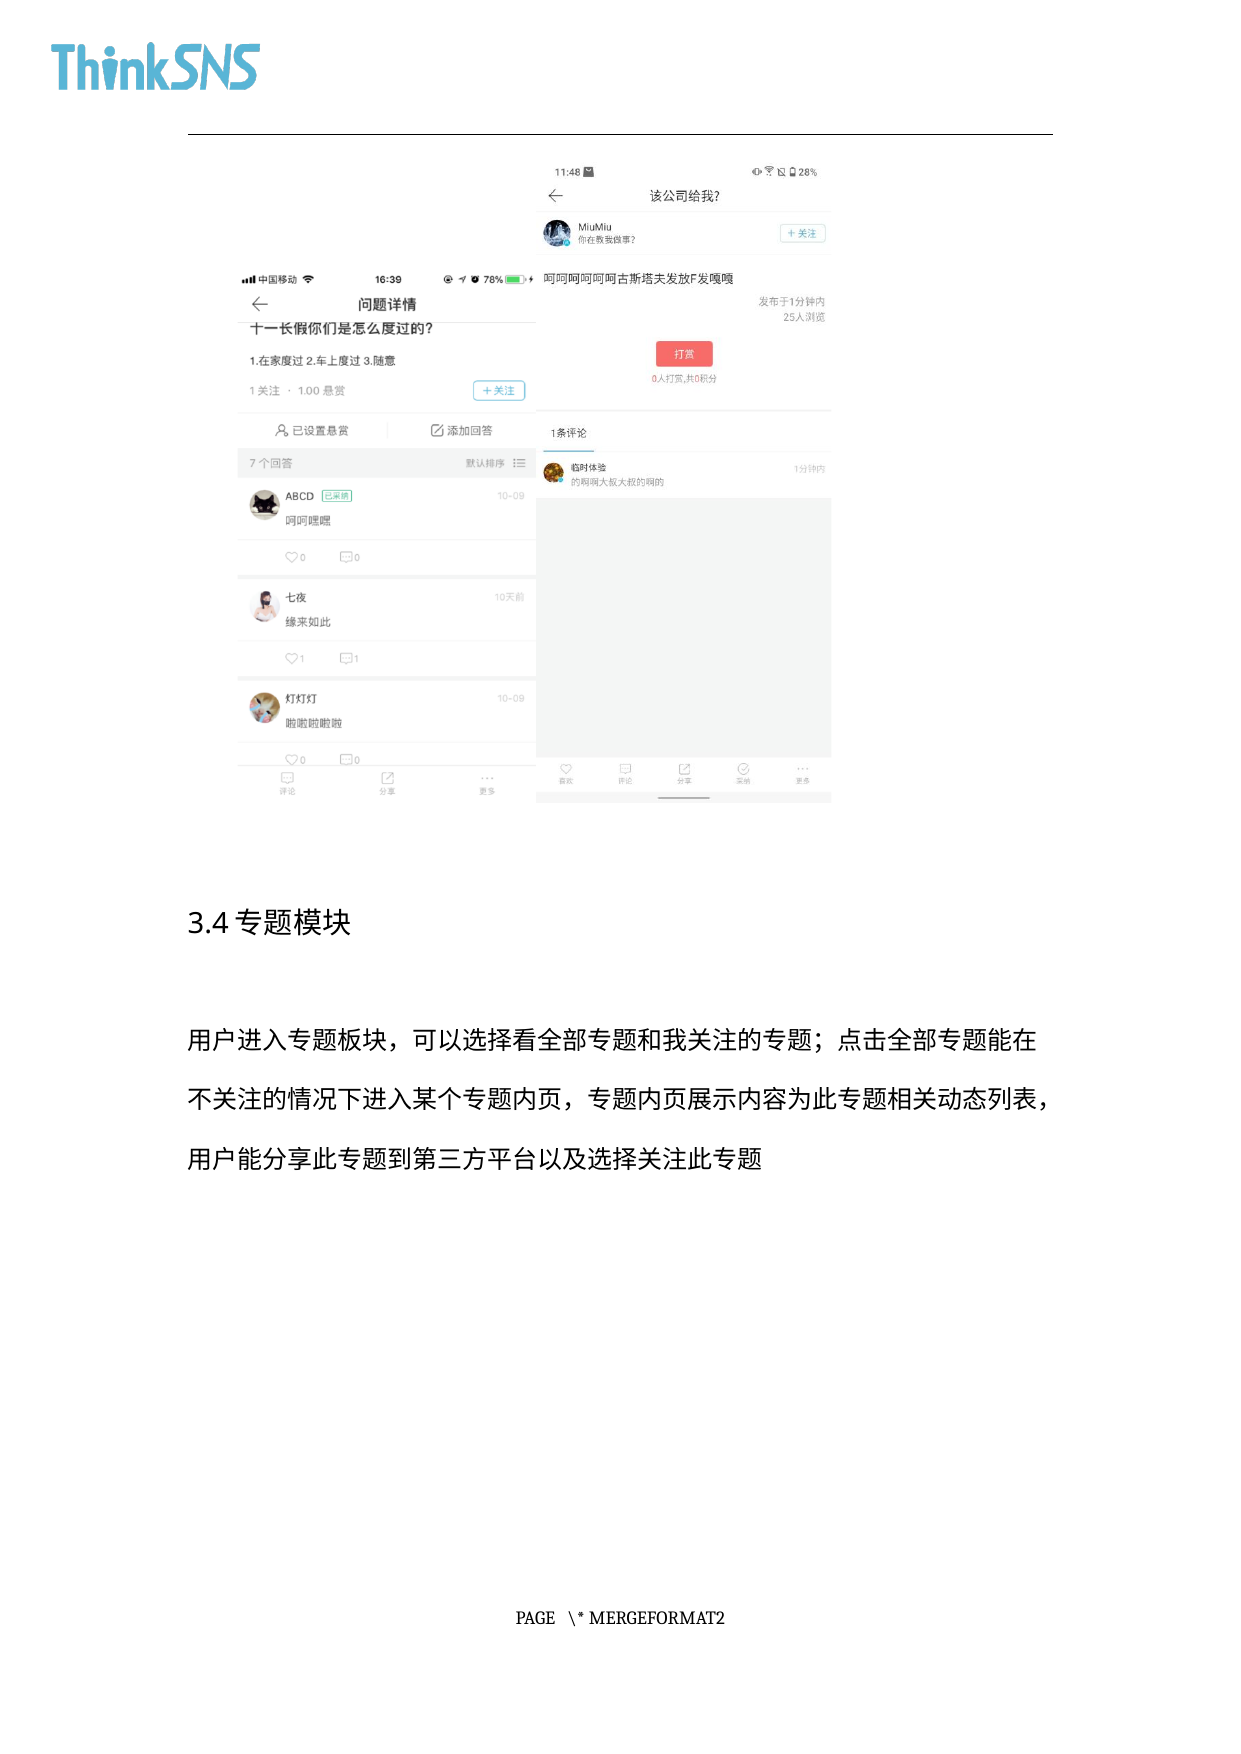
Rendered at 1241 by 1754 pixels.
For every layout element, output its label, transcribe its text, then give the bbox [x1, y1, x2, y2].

subtitle 3.4专题模块 [187, 881, 1053, 961]
picture [43, 40, 269, 94]
text 用户进入专题板块，可以选择看全部专题和我关注的专题；点击全部专题能在不关注的情况下进入某个专题内页，专题内页展示内容为此专题相关动态列表，用户能分享此专题到第三方平台以及选择关注此专题 [187, 1018, 1053, 1177]
picture [237, 162, 832, 803]
